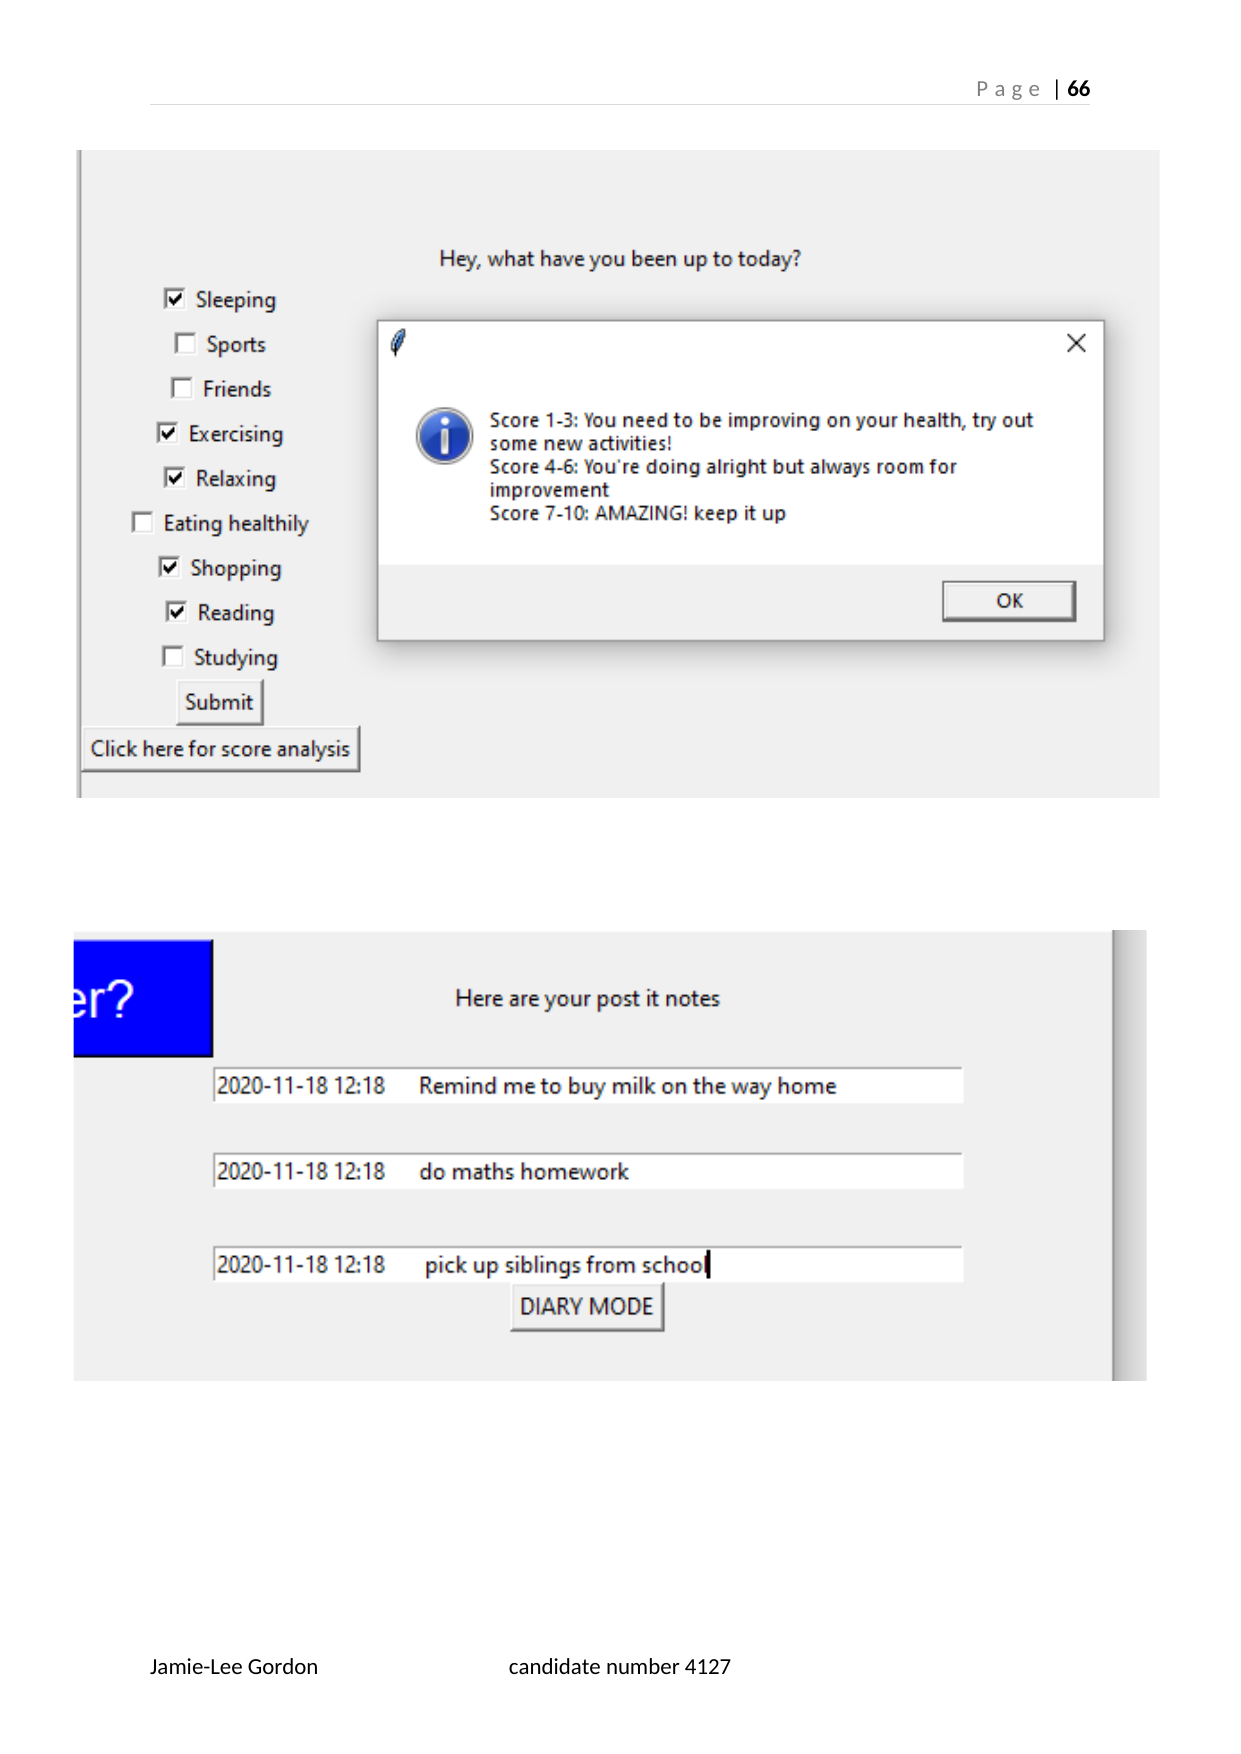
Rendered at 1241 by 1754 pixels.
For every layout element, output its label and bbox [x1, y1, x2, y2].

picture [76, 150, 1160, 798]
picture [73, 930, 1147, 1381]
